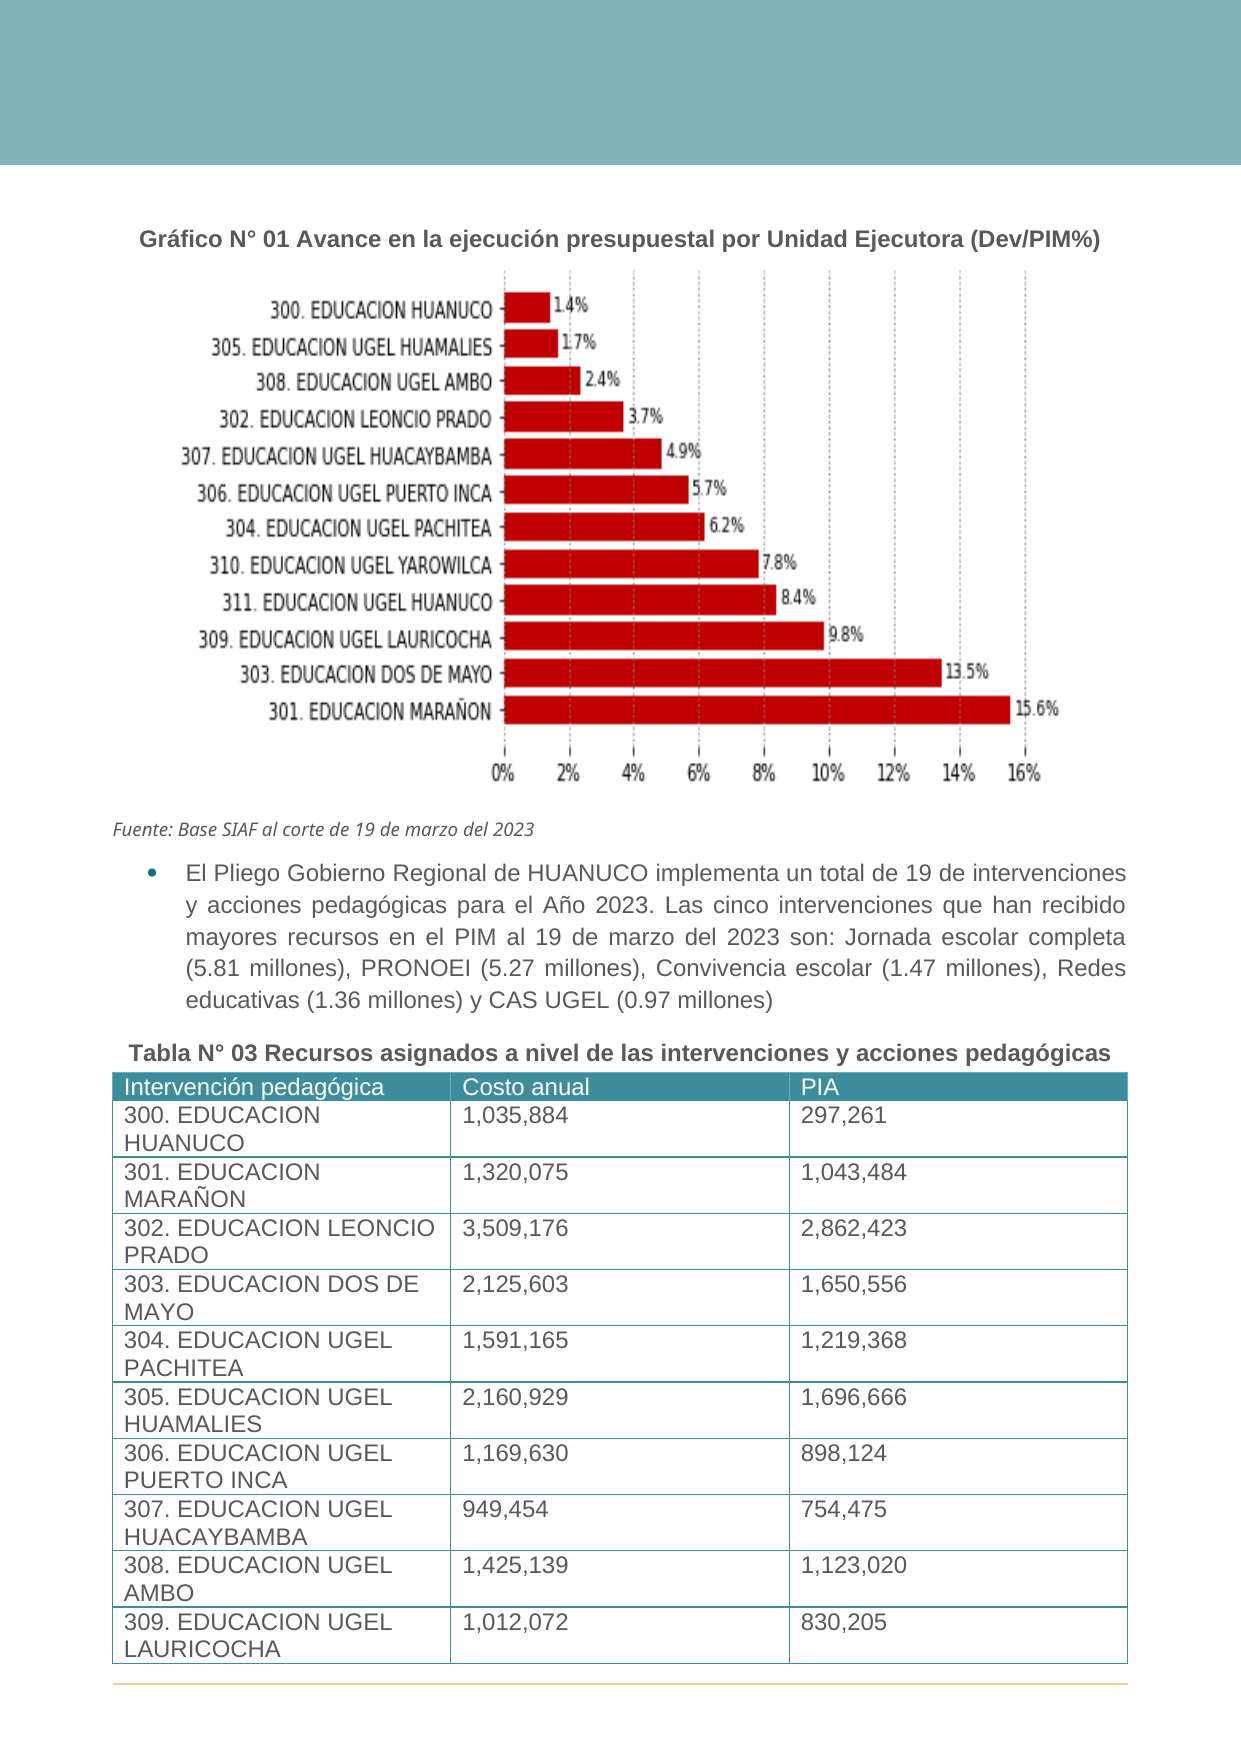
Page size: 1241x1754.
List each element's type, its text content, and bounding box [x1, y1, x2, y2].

table_cell 1,650,556 [790, 1270, 1127, 1325]
picture [170, 258, 1071, 799]
table_cell 306. EDUCACION UGEL PUERTO INCA [113, 1439, 450, 1494]
table_cell 308. EDUCACION UGEL AMBO [113, 1551, 450, 1606]
table_cell 300. EDUCACION HUANUCO [113, 1101, 450, 1156]
table_cell 303. EDUCACION DOS DE MAYO [113, 1270, 450, 1325]
table_cell 1,219,368 [790, 1326, 1127, 1381]
table_cell 304. EDUCACION UGEL PACHITEA [113, 1326, 450, 1381]
table_cell 898,124 [790, 1439, 1127, 1494]
table_cell 301. EDUCACION MARAÑON [113, 1158, 450, 1213]
table_cell 307. EDUCACION UGEL HUACAYBAMBA [113, 1495, 450, 1550]
list El Pliego Gobierno Regional de HUANUCO implementa un total de 19 de intervenciones y acciones pedagógicas para el Año 2023. Las cinco intervenciones que han recibido mayores recursos en el PIM al 19 de marzo del 2023 son: Jornada escolar completa (5.81 millones), PRONOEI (5.27 millones), Convivencia escolar (1.47 millones), Redes educativas (1.36 millones) y CAS UGEL (0.97 millones) [148, 859, 1128, 1013]
table_cell 3,509,176 [451, 1214, 789, 1269]
table_cell 305. EDUCACION UGEL HUAMALIES [113, 1383, 450, 1438]
table_cell 1,320,075 [451, 1158, 789, 1213]
table_cell 1,123,020 [790, 1551, 1127, 1606]
table_header PIA [790, 1073, 1127, 1100]
table_cell 309. EDUCACION UGEL LAURICOCHA [113, 1608, 450, 1663]
table_cell 1,425,139 [451, 1551, 789, 1606]
text Fuente: Base SIAF al corte de 19 de marzo del 2023 [112, 816, 1128, 842]
table_cell 754,475 [790, 1495, 1127, 1550]
table_cell 1,043,484 [790, 1158, 1127, 1213]
text Tabla N° 03 Recursos asignados a nivel de las intervenciones y acciones pedagógicas [112, 1038, 1128, 1066]
table_cell 949,454 [451, 1495, 789, 1550]
table_cell 1,591,165 [451, 1326, 789, 1381]
table_cell 297,261 [790, 1101, 1127, 1156]
text Gráfico N° 01 Avance en la ejecución presupuestal por Unidad Ejecutora (Dev/PIM%) [112, 225, 1128, 253]
table_header Intervención pedagógica [113, 1073, 450, 1100]
table_cell 2,125,603 [451, 1270, 789, 1325]
table_cell 1,012,072 [451, 1608, 789, 1663]
table_cell 302. EDUCACION LEONCIO PRADO [113, 1214, 450, 1269]
table_header Costo anual [451, 1073, 789, 1100]
table_cell 2,160,929 [451, 1383, 789, 1438]
table_cell 1,035,884 [451, 1101, 789, 1156]
table_cell 1,169,630 [451, 1439, 789, 1494]
table_cell 1,696,666 [790, 1383, 1127, 1438]
table_cell 2,862,423 [790, 1214, 1127, 1269]
table_cell 830,205 [790, 1608, 1127, 1663]
